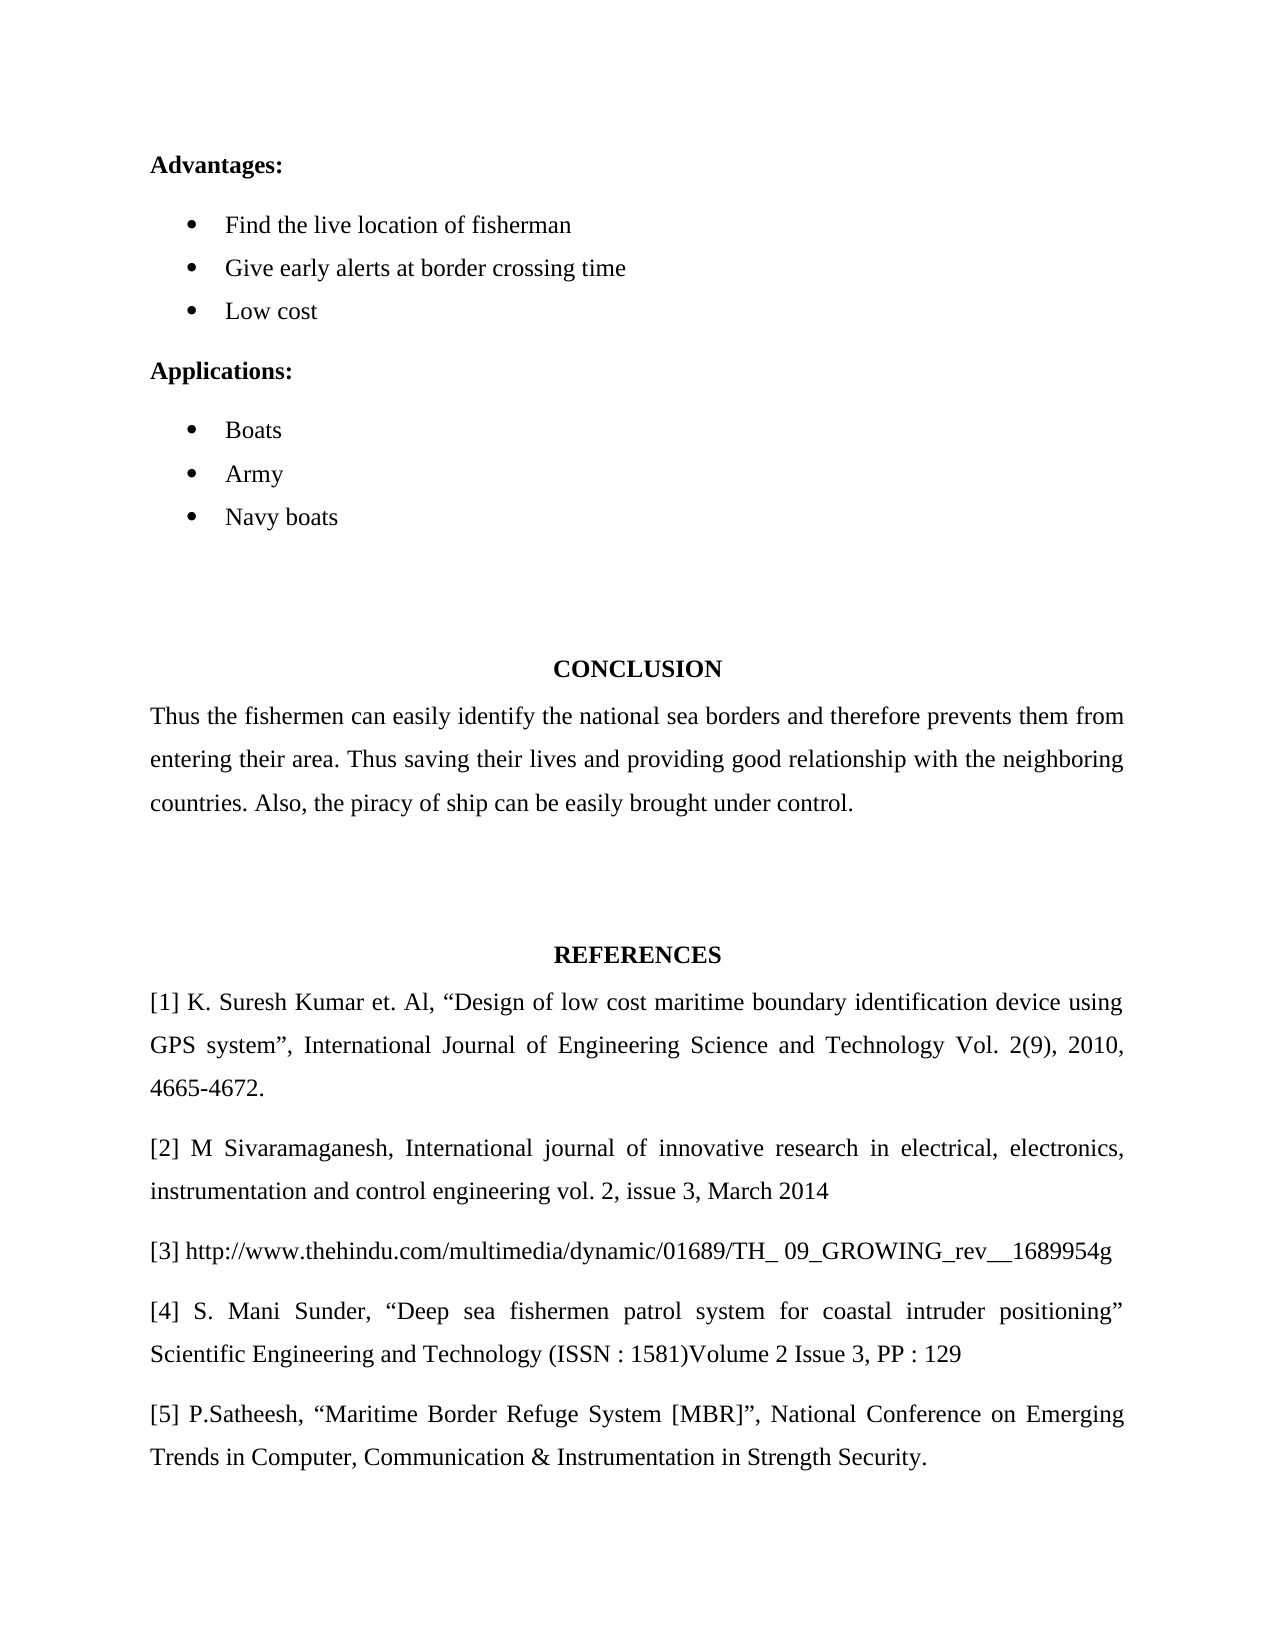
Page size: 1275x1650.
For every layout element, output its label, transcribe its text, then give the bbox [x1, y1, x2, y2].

list Boats [187, 416, 1125, 444]
text [4] S. Mani Sunder, “Deep sea fishermen patrol system for coastal intruder positioning” Scientific Engineering and Technology (ISSN : 1581)Volume 2 Issue 3, PP : 129 [150, 1296, 1125, 1368]
list Navy boats [187, 502, 1125, 531]
text [5] P.Satheesh, “Maritime Border Refuge System [MBR]”, National Conference on Emerging Trends in Computer, Communication & Instrumentation in Strength Security. [150, 1399, 1125, 1471]
list Army [187, 459, 1125, 487]
text [3] http://www.thehindu.com/multimedia/dynamic/01689/TH_ 09_GROWING_rev__1689954g [150, 1236, 1125, 1265]
text REFERENCES [150, 940, 1125, 969]
text [1] K. Suresh Kumar et. Al, “Design of low cost maritime boundary identification device using GPS system”, International Journal of Engineering Science and Technology Vol. 2(9), 2010, 4665-4672. [150, 987, 1125, 1102]
list Find the live location of fisherman [187, 210, 1125, 238]
list Low cost [187, 296, 1125, 325]
text [2] M Sivaramaganesh, International journal of innovative research in electrical, electronics, instrumentation and control engineering vol. 2, issue 3, March 2014 [150, 1133, 1125, 1205]
text Thus the fishermen can easily identify the national sea borders and therefore prevents them from entering their area. Thus saving their lives and providing good relationship with the neighboring countries. Also, the piracy of ship can be easily brought under control. [150, 701, 1125, 816]
list Give early alerts at border crossing time [187, 253, 1125, 282]
text Applications: [150, 356, 1125, 384]
text Advantages: [150, 150, 1125, 179]
text CONCLUSION [150, 654, 1125, 683]
